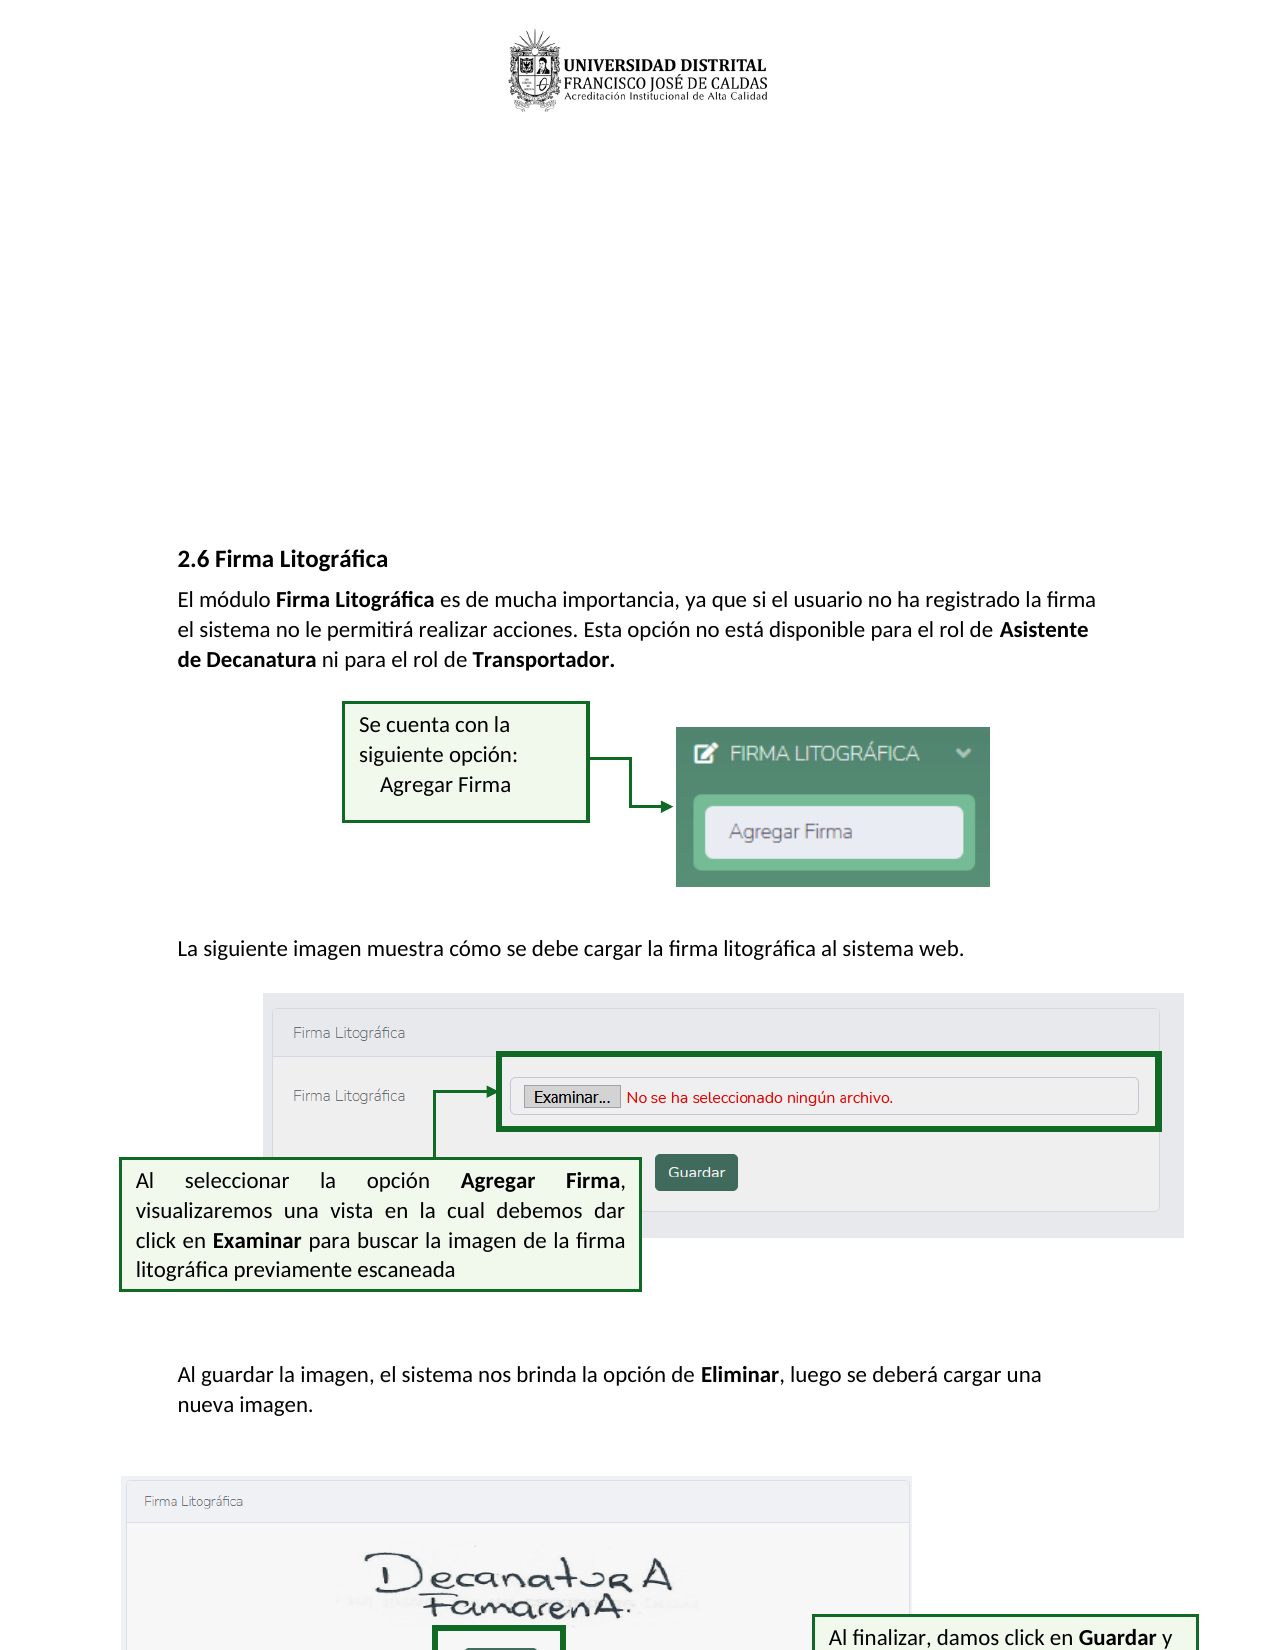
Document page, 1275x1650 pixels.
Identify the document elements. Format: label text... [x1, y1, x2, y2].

picture [507, 29, 768, 112]
text Al guardar la imagen, el sistema nos brinda la opción de Eliminar, luego se deberá cargar una nueva imagen. [177, 1360, 1098, 1418]
picture [502, 1057, 1155, 1126]
text El módulo Firma Litográfica es de mucha importancia, ya que si el usuario no ha registrado la firma el sistema no le permitirá realizar acciones. Esta opción no está disponible para el rol de Asistente de Decanatura ni para el rol de Transportador. [177, 585, 1098, 673]
picture [263, 993, 1184, 1238]
picture [676, 727, 990, 887]
picture [438, 1631, 560, 1650]
text La siguiente imagen muestra cómo se debe cargar la firma litográfica al sistema web. [177, 934, 1098, 962]
subtitle 2.6 Firma Litográfica [177, 543, 1098, 574]
picture [121, 1476, 912, 1650]
